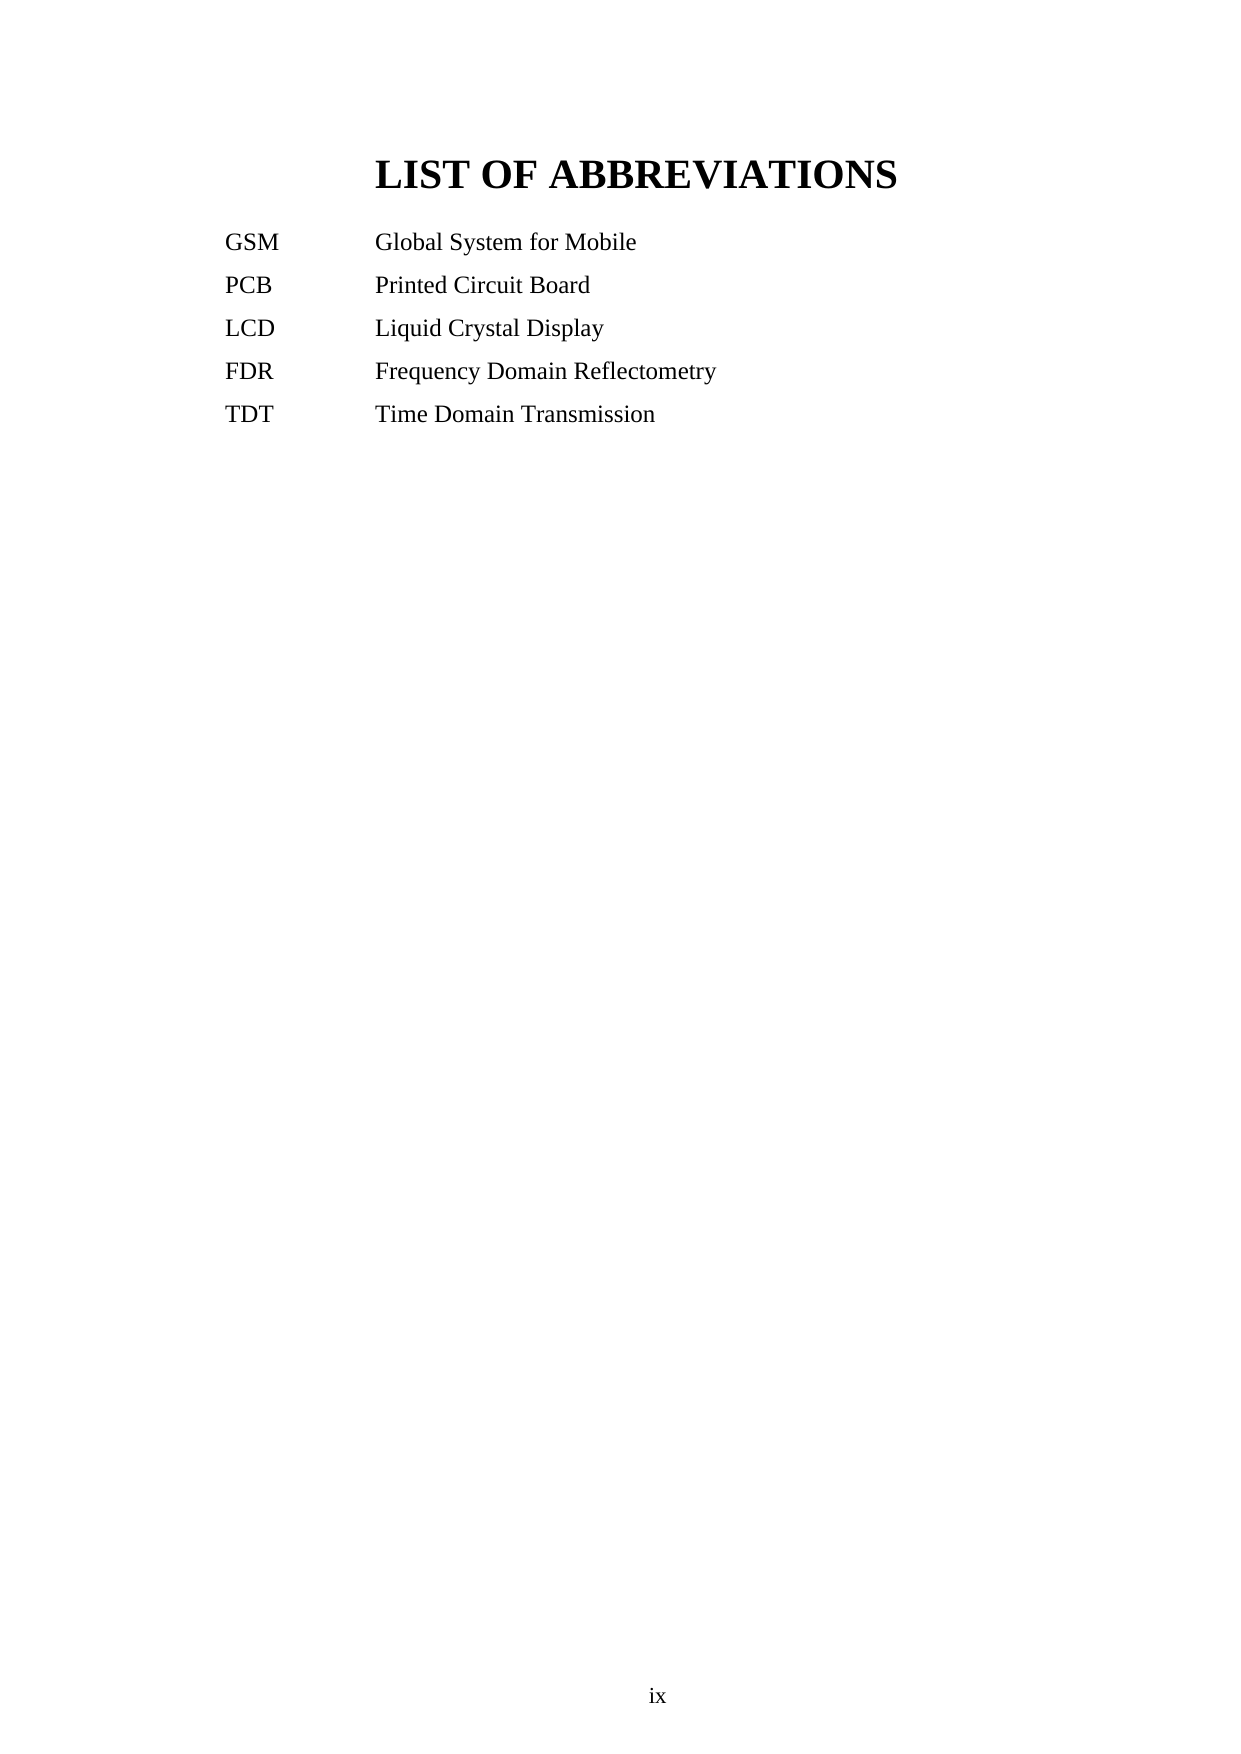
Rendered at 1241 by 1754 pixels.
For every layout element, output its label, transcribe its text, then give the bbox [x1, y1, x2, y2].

text PCB Printed Circuit Board [225, 270, 1090, 298]
text TDT Time Domain Transmission [225, 399, 1090, 428]
text GSM Global System for Mobile [225, 227, 1090, 255]
text LIST OF ABBREVIATIONS [300, 150, 1090, 198]
text LCD Liquid Crystal Display [225, 313, 1090, 342]
text FDR Frequency Domain Reflectometry [225, 356, 1090, 385]
